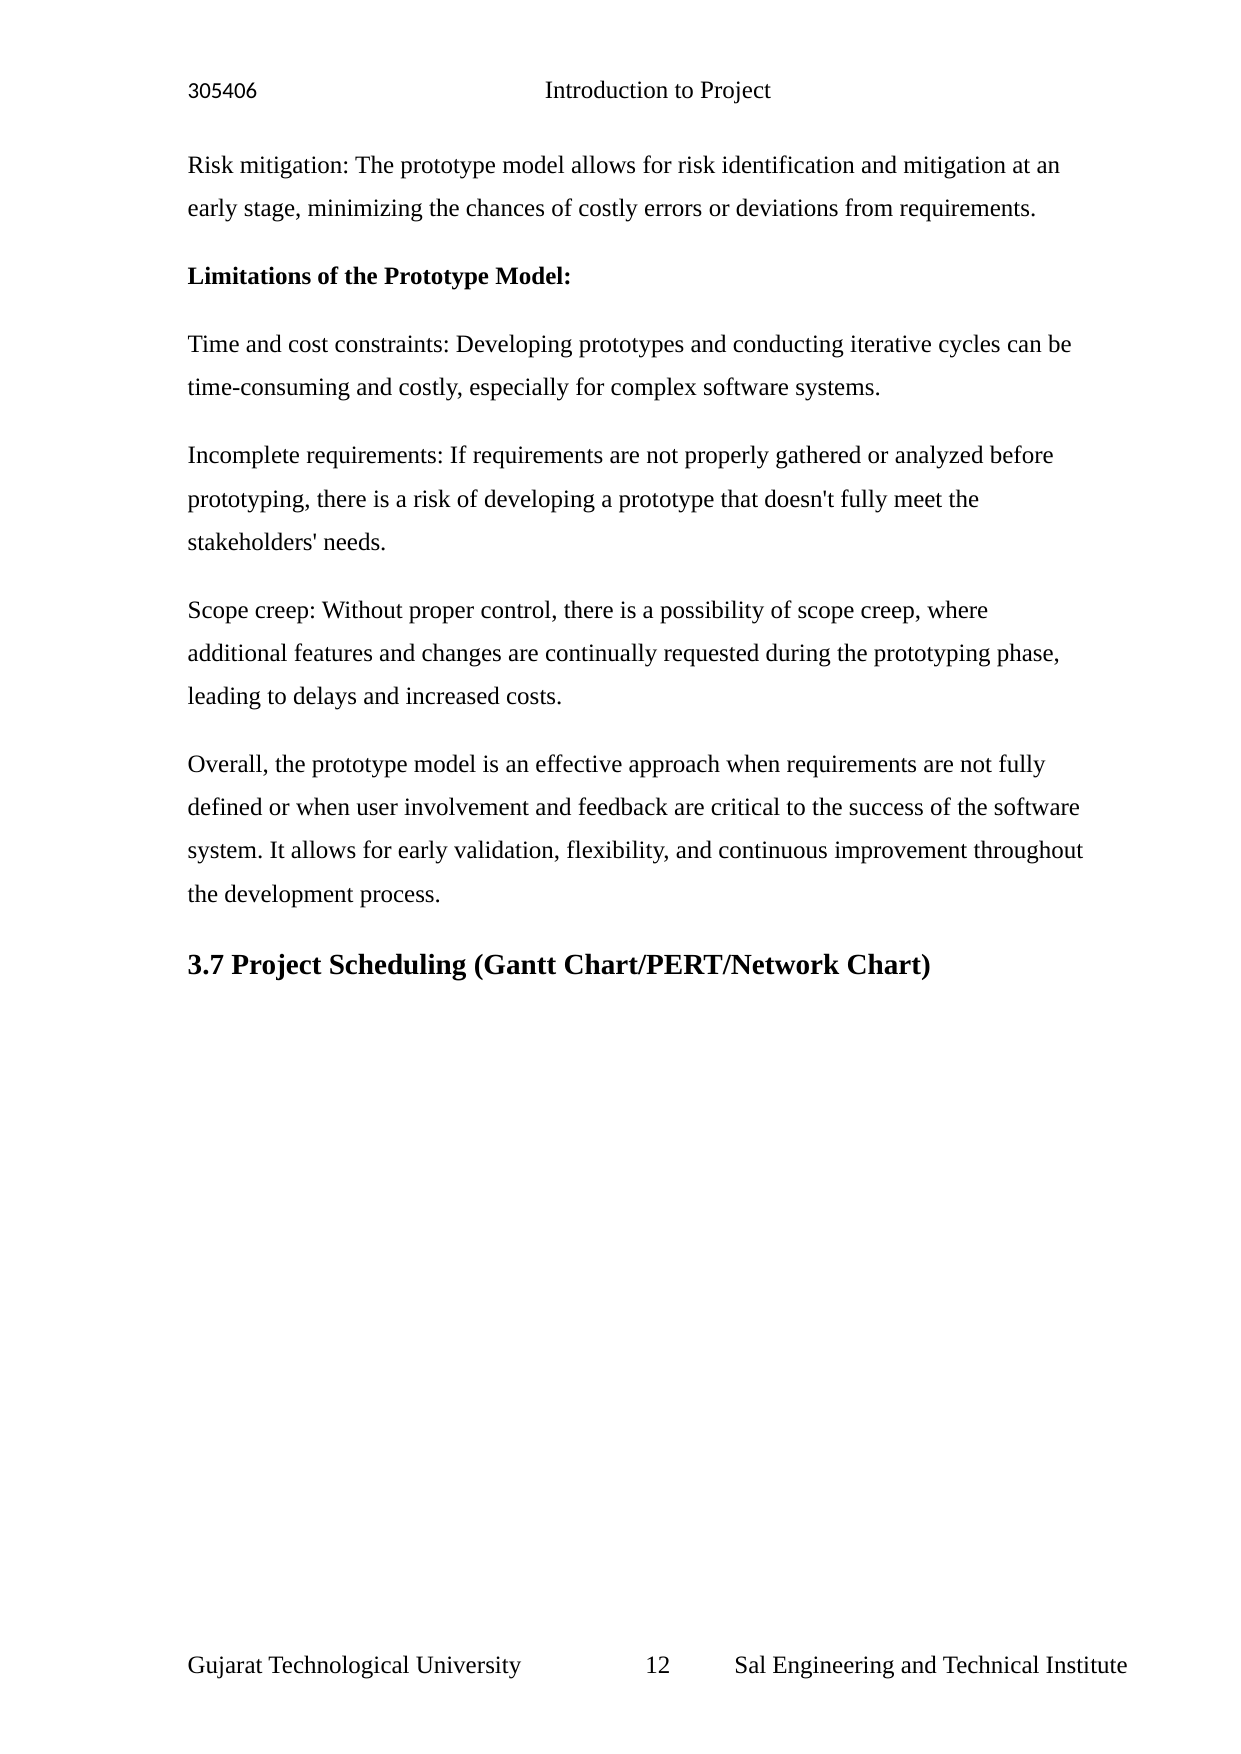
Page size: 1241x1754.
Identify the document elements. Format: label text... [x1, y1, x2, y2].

text Scope creep: Without proper control, there is a possibility of scope creep, where additional features and changes are continually requested during the prototyping phase, leading to delays and increased costs. [187, 595, 1090, 710]
subtitle 3.7 Project Scheduling (Gantt Chart/PERT/Network Chart) [187, 947, 1090, 980]
text Overall, the prototype model is an effective approach when requirements are not fully defined or when user involvement and feedback are critical to the success of the software system. It allows for early validation, flexibility, and continuous improvement throughout the development process. [187, 749, 1090, 907]
text Limitations of the Prototype Model: [187, 261, 1090, 290]
text Risk mitigation: The prototype model allows for risk identification and mitigation at an early stage, minimizing the chances of costly errors or deviations from requirements. [187, 150, 1090, 222]
text Time and cost constraints: Developing prototypes and conducting iterative cycles can be time-consuming and costly, especially for complex software systems. [187, 329, 1090, 401]
text Incomplete requirements: If requirements are not properly gathered or analyzed before prototyping, there is a risk of developing a prototype that doesn't fully meet the stakeholders' needs. [187, 441, 1090, 556]
